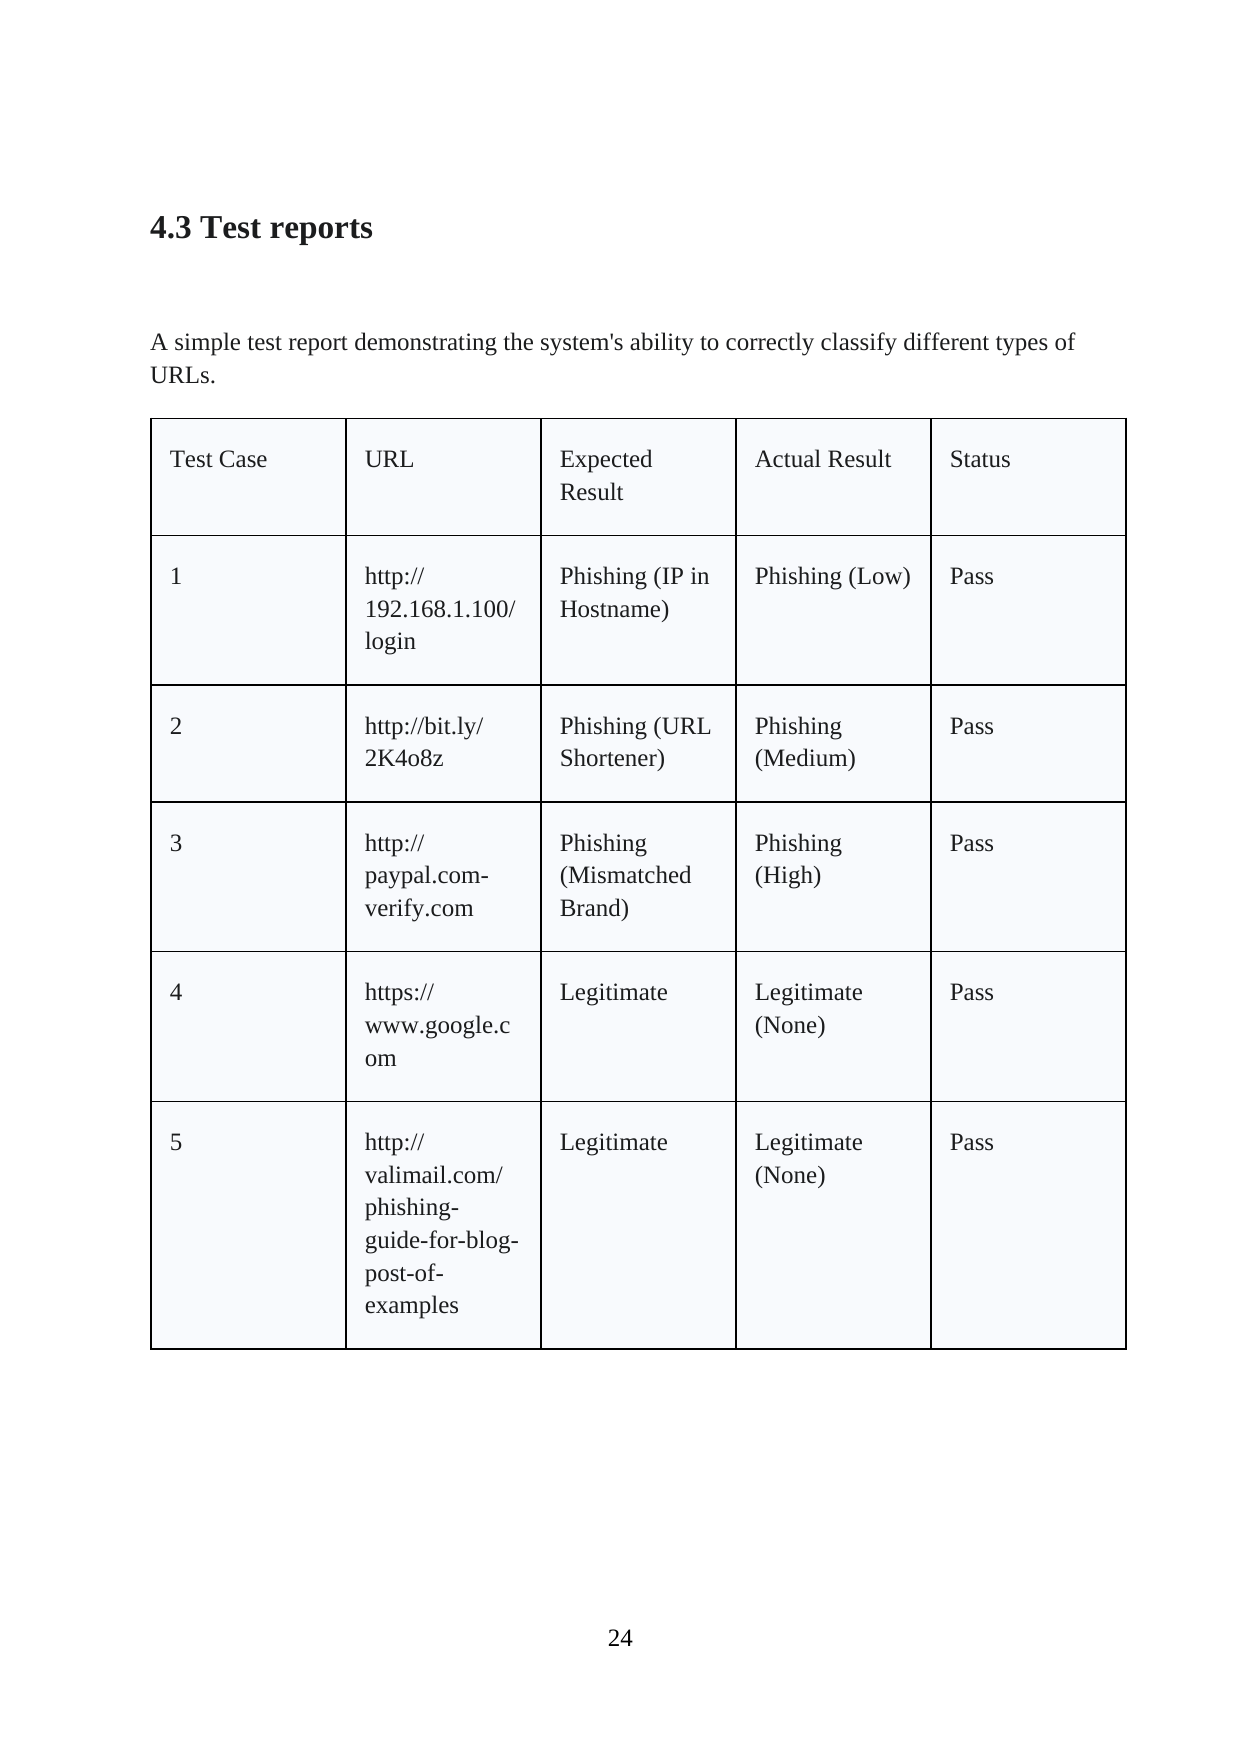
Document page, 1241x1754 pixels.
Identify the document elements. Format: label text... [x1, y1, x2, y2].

table_cell http://bit.ly/2K4o8z [347, 686, 540, 801]
table_cell Pass [932, 952, 1125, 1101]
table_cell Legitimate (None) [737, 952, 930, 1101]
table_cell Pass [932, 803, 1125, 951]
text A simple test report demonstrating the system's ability to correctly classify different types of URLs. [150, 327, 1090, 388]
table_cell Legitimate [542, 952, 735, 1101]
table_cell Pass [932, 686, 1125, 801]
table_cell Phishing (IP in Hostname) [542, 536, 735, 684]
table_header URL [347, 419, 540, 534]
table_cell Phishing (Medium) [737, 686, 930, 801]
table_cell http://paypal.com-verify.com [347, 803, 540, 951]
table_cell Pass [932, 1102, 1125, 1348]
table_cell http://192.168.1.100/login [347, 536, 540, 684]
table_cell https://www.google.com [347, 952, 540, 1101]
table_cell Legitimate (None) [737, 1102, 930, 1348]
table_cell Pass [932, 536, 1125, 684]
table_cell 5 [152, 1102, 345, 1348]
table_cell 3 [152, 803, 345, 951]
table_cell http://valimail.com/phishing-guide-for-blog-post-of-examples [347, 1102, 540, 1348]
table_header Expected Result [542, 419, 735, 534]
table_cell Phishing (High) [737, 803, 930, 951]
table_cell 1 [152, 536, 345, 684]
table_cell Phishing (Low) [737, 536, 930, 684]
table_header Status [932, 419, 1125, 534]
table_cell Phishing (URL Shortener) [542, 686, 735, 801]
table_cell Phishing (Mismatched Brand) [542, 803, 735, 951]
subtitle 4.3 Test reports [150, 208, 1090, 246]
table_cell 4 [152, 952, 345, 1101]
table_header Test Case [152, 419, 345, 534]
table_cell 2 [152, 686, 345, 801]
table_cell Legitimate [542, 1102, 735, 1348]
table_header Actual Result [737, 419, 930, 534]
